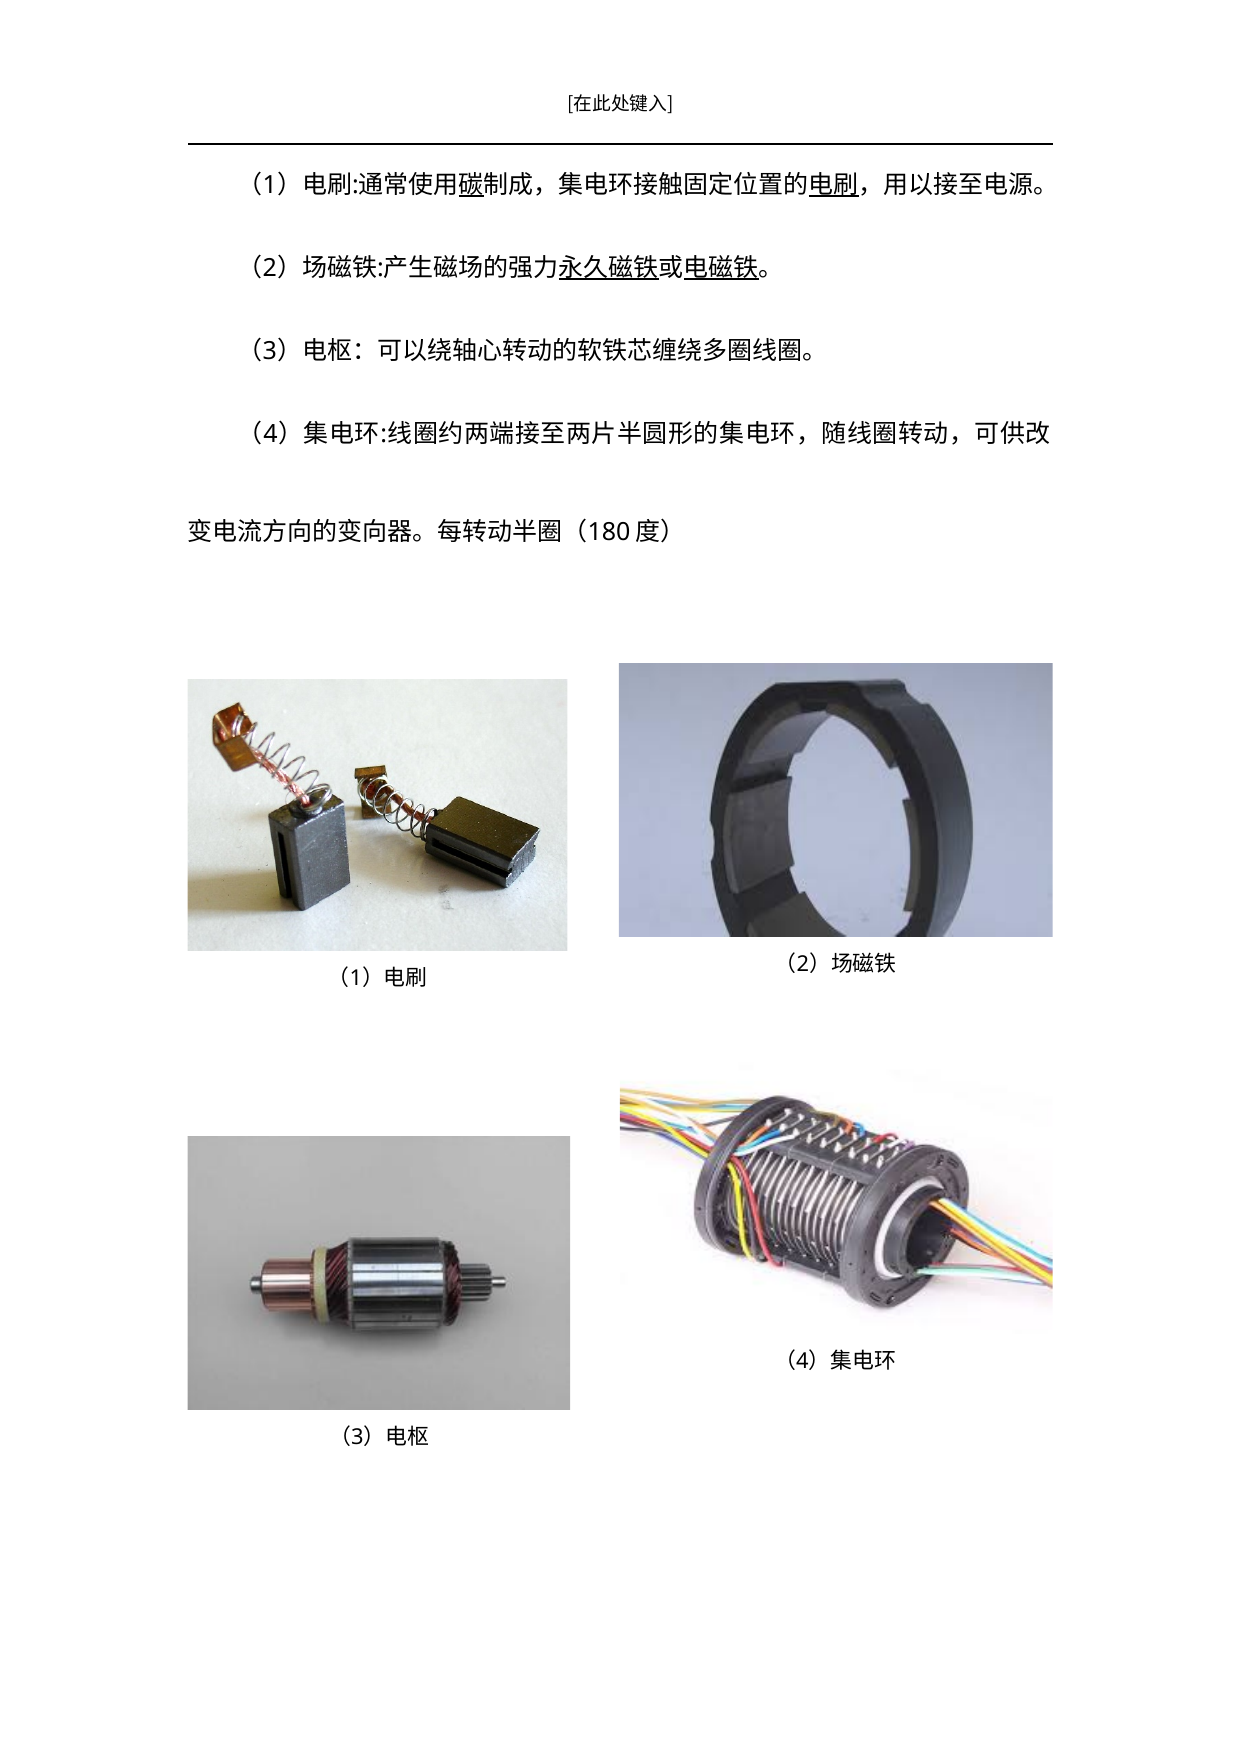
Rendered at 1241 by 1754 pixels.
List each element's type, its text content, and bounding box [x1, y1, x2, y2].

picture [187, 1136, 571, 1410]
text （4）集电环:线圈约两端接至两片半圆形的集电环，随线圈转动，可供改变电流方向的变向器。每转动半圈（180度） [187, 399, 1053, 562]
picture [618, 663, 1053, 937]
picture [187, 679, 568, 951]
text （1）电刷:通常使用碳制成，集电环接触固定位置的电刷，用以接至电源。 [187, 150, 1053, 215]
picture [619, 1059, 1053, 1334]
text （2）场磁铁:产生磁场的强力永久磁铁或电磁铁。 [187, 233, 1053, 298]
text （3）电枢：可以绕轴心转动的软铁芯缠绕多圈线圈。 [187, 316, 1053, 381]
